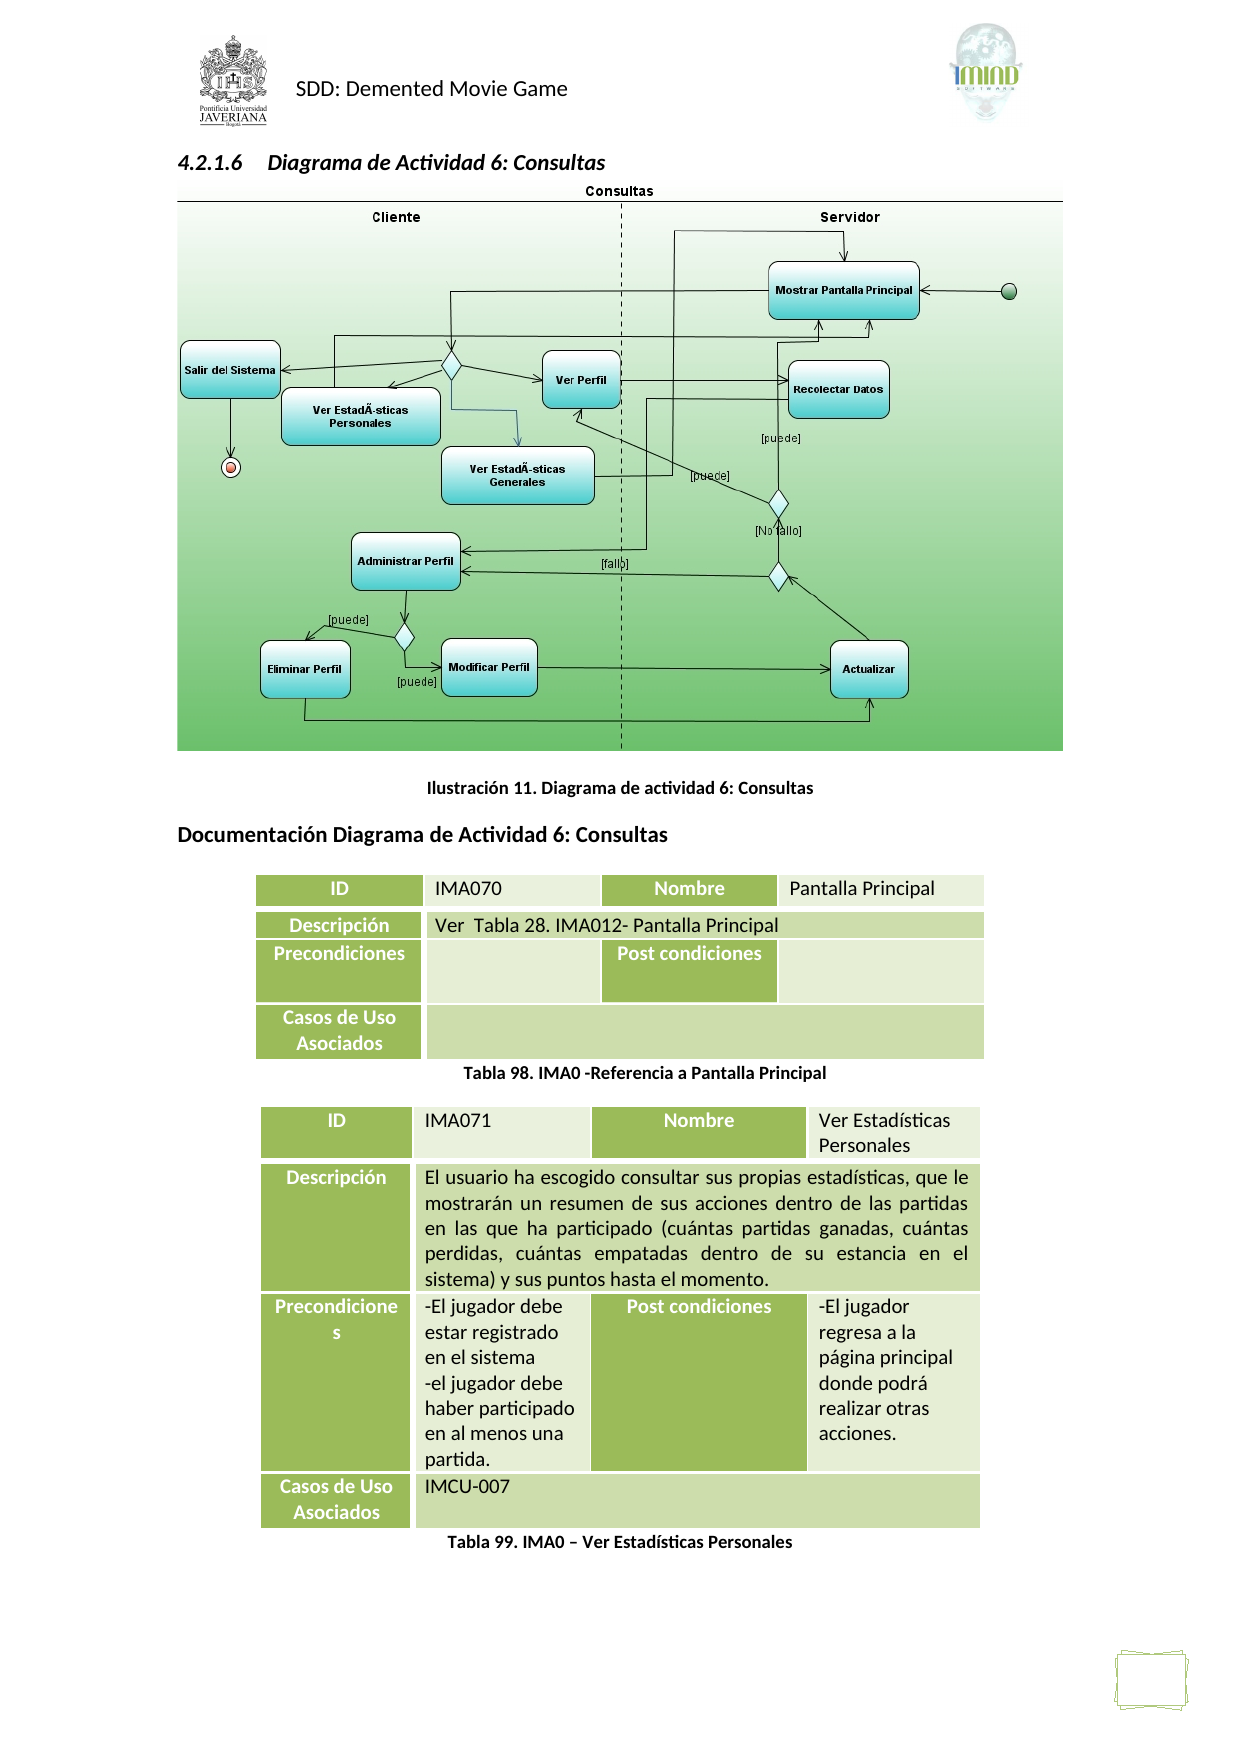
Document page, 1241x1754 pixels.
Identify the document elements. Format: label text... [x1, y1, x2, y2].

picture [177, 180, 1063, 751]
table_cell [427, 940, 600, 1002]
text Documentación Diagrama de Actividad 6: Consultas [177, 820, 1063, 848]
table_cell [779, 940, 984, 1002]
table_cell -El jugador regresa a la página principal donde podrá realizar otras acciones. [808, 1294, 980, 1471]
table_cell Precondiciones [256, 940, 421, 1002]
table_header Nombre [592, 1107, 806, 1158]
table_cell IMCU-007 [416, 1474, 980, 1528]
table_header Pantalla Principal [779, 875, 984, 906]
table_header IMA070 [425, 875, 600, 906]
table_header ID [256, 875, 423, 906]
table_cell El usuario ha escogido consultar sus propias estadísticas, que le mostrarán un resumen de sus acciones dentro de las partidas en las que ha participado (cuántas partidas ganadas, cuántas perdidas, cuántas empatadas dentro de su estancia en el sistema) y sus puntos hasta el momento. [416, 1164, 980, 1291]
table_cell [427, 1005, 984, 1059]
table_header Nombre [602, 875, 777, 906]
table_cell Ver Tabla 28. IMA012- Pantalla Principal [427, 912, 984, 938]
table_header ID [261, 1107, 412, 1158]
table_cell Descripción [256, 912, 421, 938]
table_cell Descripción [261, 1164, 410, 1291]
table_cell Post condiciones [591, 1294, 807, 1471]
table_header IMA071 [414, 1107, 590, 1158]
table_cell Casos de Uso Asociados [256, 1005, 421, 1059]
table_header Ver Estadísticas Personales [809, 1107, 980, 1158]
table_cell Precondiciones [261, 1294, 410, 1471]
table_cell -El jugador debe estar registrado en el sistema -el jugador debe haber participado en al menos una partida. [416, 1294, 590, 1471]
picture [948, 23, 1029, 127]
table_cell Casos de Uso Asociados [261, 1474, 410, 1528]
picture [200, 35, 267, 127]
table_cell Post condiciones [602, 940, 777, 1002]
subtitle Diagrama de Actividad 6: Consultas [177, 148, 1063, 176]
